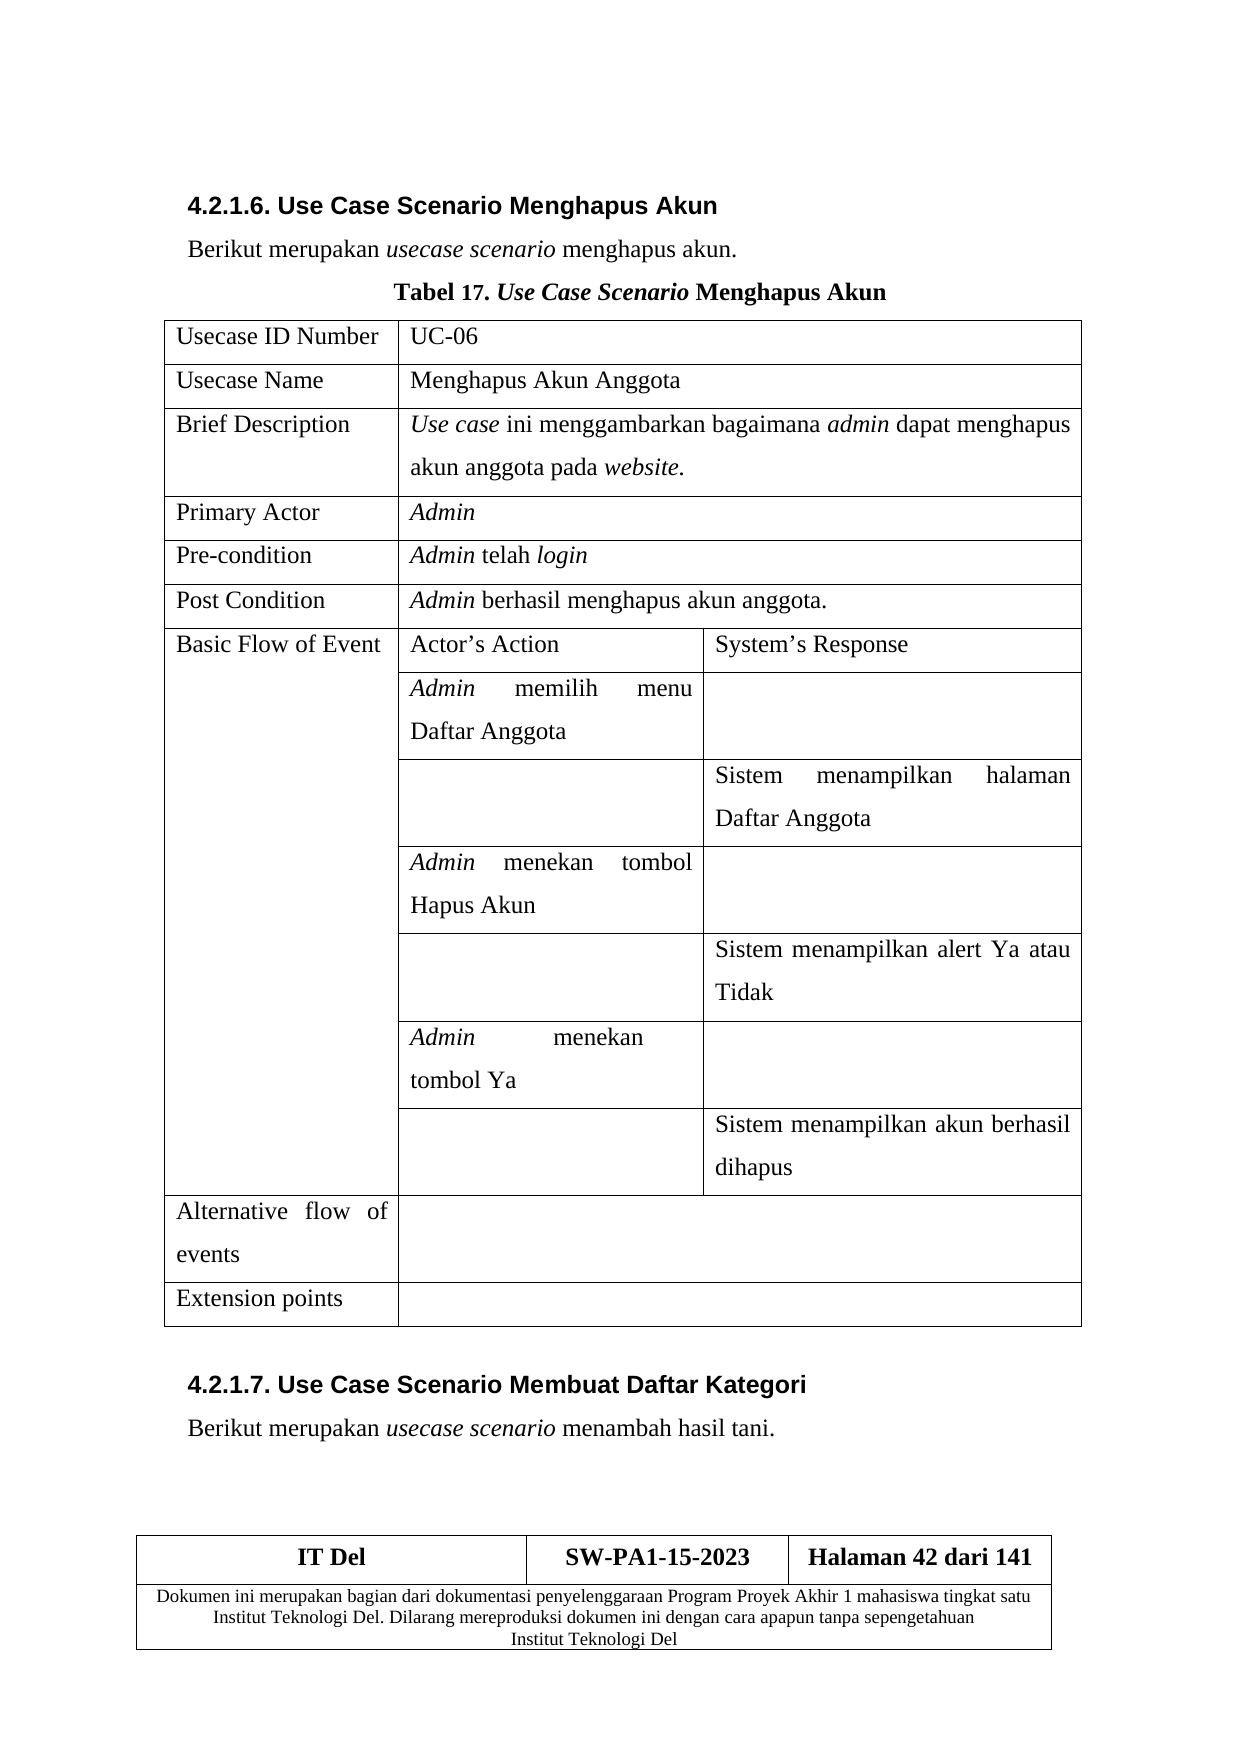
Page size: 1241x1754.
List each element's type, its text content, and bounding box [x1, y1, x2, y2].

table_cell Actor’s Action [399, 629, 703, 672]
text Tabel 17. Use Case Scenario Menghapus Akun [187, 277, 1092, 306]
table_cell Admin memilih menu Daftar Anggota [399, 673, 703, 759]
table_cell [399, 1109, 703, 1195]
table_cell Primary Actor [165, 497, 398, 539]
table_cell [399, 1283, 1081, 1326]
table_cell Basic Flow of Event [165, 629, 398, 1195]
table_cell Admin berhasil menghapus akun anggota. [399, 585, 1081, 628]
table_cell Menghapus Akun Anggota [399, 365, 1081, 408]
table_cell [399, 760, 703, 846]
table_cell Post Condition [165, 585, 398, 628]
table_cell [399, 934, 703, 1021]
table_cell Use case ini menggambarkan bagaimana admin dapat menghapus akun anggota pada website. [399, 409, 1081, 496]
table_cell [399, 1196, 1081, 1282]
text Berikut merupakan usecase scenario menghapus akun. [187, 234, 1092, 263]
table_cell Admin menekan tombol Ya [399, 1022, 703, 1108]
table_cell Brief Description [165, 409, 398, 496]
table_cell [704, 673, 1081, 759]
table_header Usecase ID Number [165, 321, 398, 364]
table_cell Sistem menampilkan akun berhasil dihapus [704, 1109, 1081, 1195]
text Berikut merupakan usecase scenario menambah hasil tani. [187, 1413, 1092, 1442]
table_cell [704, 1022, 1081, 1108]
table_header UC-06 [399, 321, 1081, 364]
table_cell Extension points [165, 1283, 398, 1326]
table_cell Alternative flow of events [165, 1196, 398, 1282]
table_cell Admin menekan tombol Hapus Akun [399, 847, 703, 933]
table_cell Usecase Name [165, 365, 398, 408]
text 4.2.1.6. Use Case Scenario Menghapus Akun [187, 191, 1092, 219]
text 4.2.1.7. Use Case Scenario Membuat Daftar Kategori [187, 1370, 1092, 1399]
table_cell Sistem menampilkan halaman Daftar Anggota [704, 760, 1081, 846]
table_cell System’s Response [704, 629, 1081, 672]
table_cell Sistem menampilkan alert Ya atau Tidak [704, 934, 1081, 1021]
table_cell Admin [399, 497, 1081, 539]
table_cell Pre-condition [165, 541, 398, 584]
table_cell [704, 847, 1081, 933]
table_cell Admin telah login [399, 541, 1081, 584]
